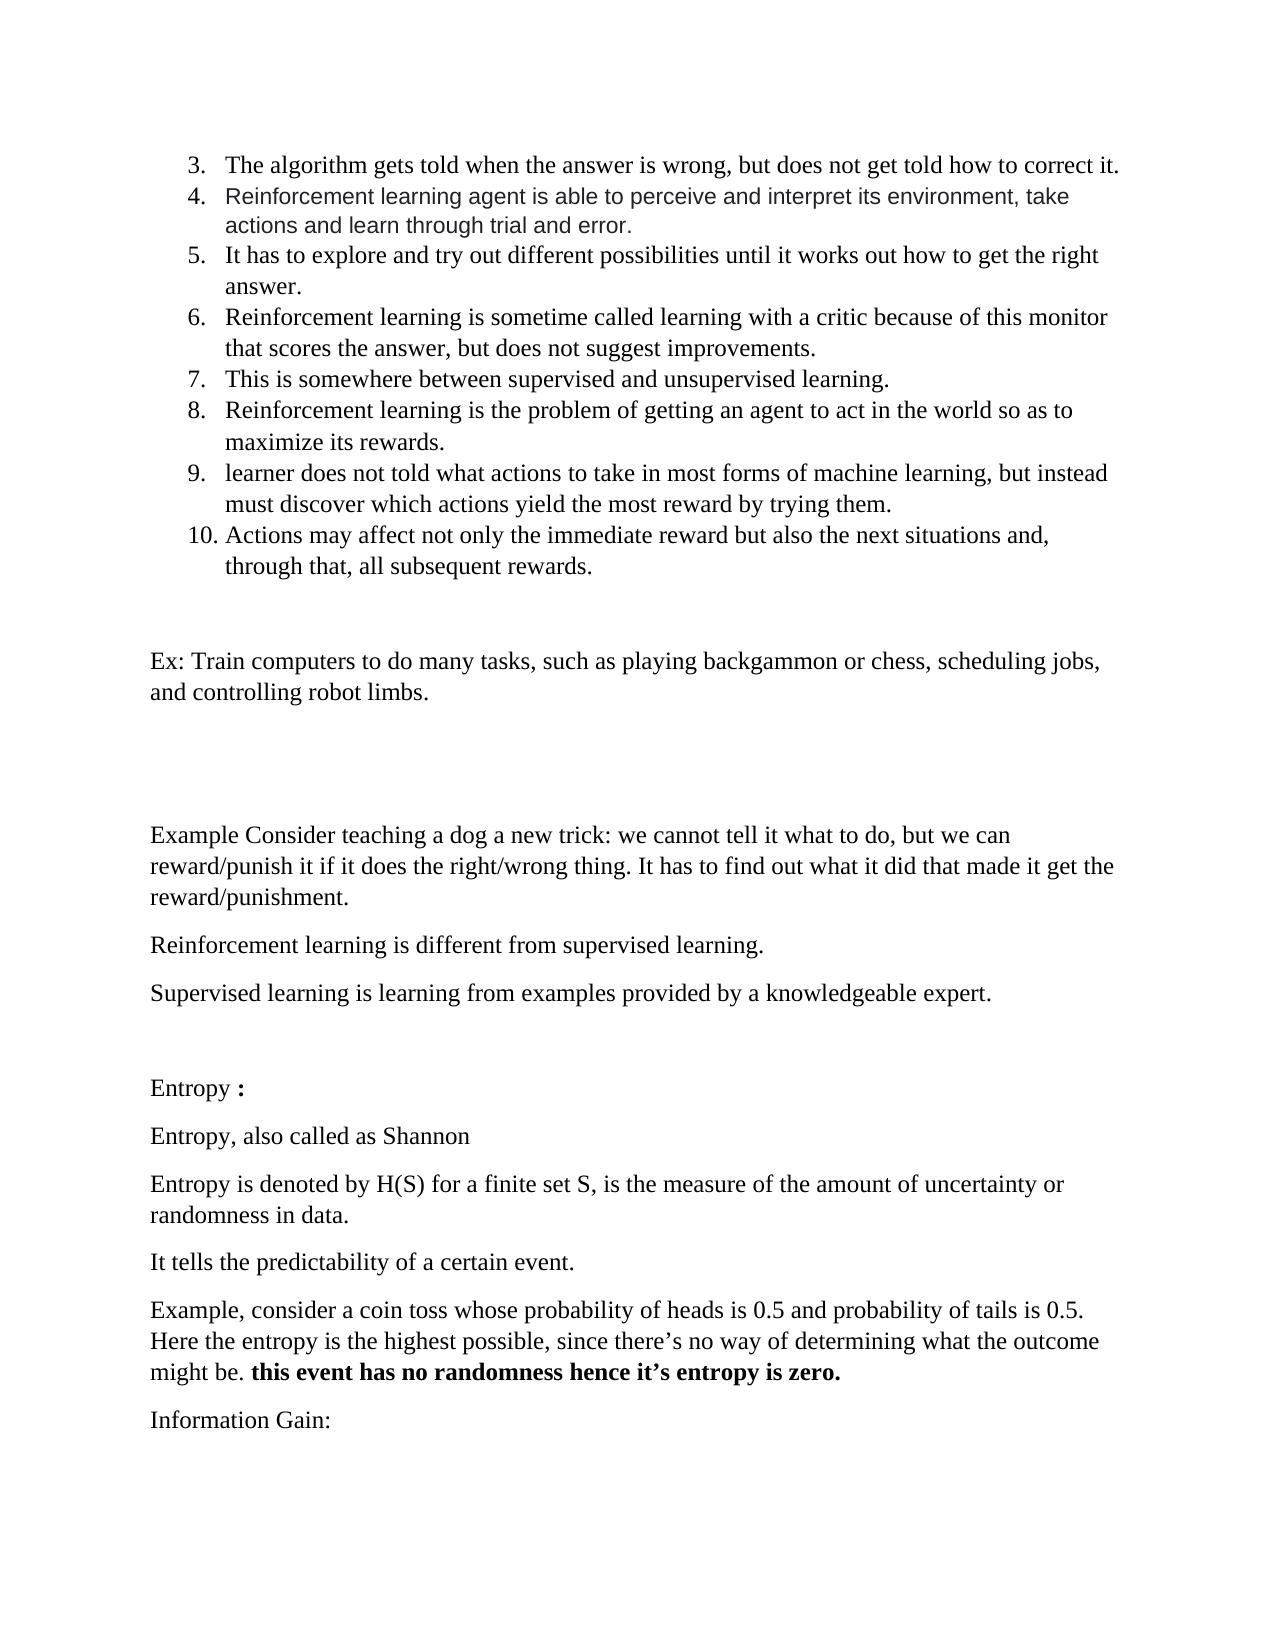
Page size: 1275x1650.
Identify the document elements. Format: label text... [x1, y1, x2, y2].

list This is somewhere between supervised and unsupervised learning. [187, 364, 1125, 393]
text Example Consider teaching a dog a new trick: we cannot tell it what to do, but we can reward/punish it if it does the right/wrong thing. It has to find out what it did that made it get the reward/punishment. [150, 820, 1125, 911]
text Reinforcement learning is different from supervised learning. [150, 930, 1125, 959]
list Actions may affect not only the immediate reward but also the next situations and, through that, all subsequent rewards. [187, 520, 1125, 579]
text Entropy : [150, 1073, 1125, 1102]
text Entropy is denoted by H(S) for a finite set S, is the measure of the amount of uncertainty or randomness in data. [150, 1169, 1125, 1228]
text Information Gain: [150, 1405, 1125, 1434]
list Reinforcement learning is the problem of getting an agent to act in the world so as to maximize its rewards. [187, 396, 1125, 455]
list The algorithm gets told when the answer is wrong, but does not get told how to correct it. [187, 150, 1125, 179]
text Example, consider a coin toss whose probability of heads is 0.5 and probability of tails is 0.5. Here the entropy is the highest possible, since there’s no way of determining what the outcome might be. this event has no randomness hence it’s entropy is zero. [150, 1295, 1125, 1386]
text It tells the predictability of a certain event. [150, 1247, 1125, 1276]
text Entropy, also called as Shannon [150, 1121, 1125, 1150]
list Reinforcement learning is sometime called learning with a critic because of this monitor that scores the answer, but does not suggest improvements. [187, 302, 1125, 362]
list Reinforcement learning agent is able to perceive and interpret its environment, take actions and learn through trial and error. [187, 181, 1125, 238]
list It has to explore and try out different possibilities until it works out how to get the right answer. [187, 240, 1125, 300]
list learner does not told what actions to take in most forms of machine learning, but instead must discover which actions yield the most reward by trying them. [187, 458, 1125, 517]
text Supervised learning is learning from examples provided by a knowledgeable expert. [150, 978, 1125, 1007]
text Ex: Train computers to do many tasks, such as playing backgammon or chess, scheduling jobs, and controlling robot limbs. [150, 646, 1125, 706]
